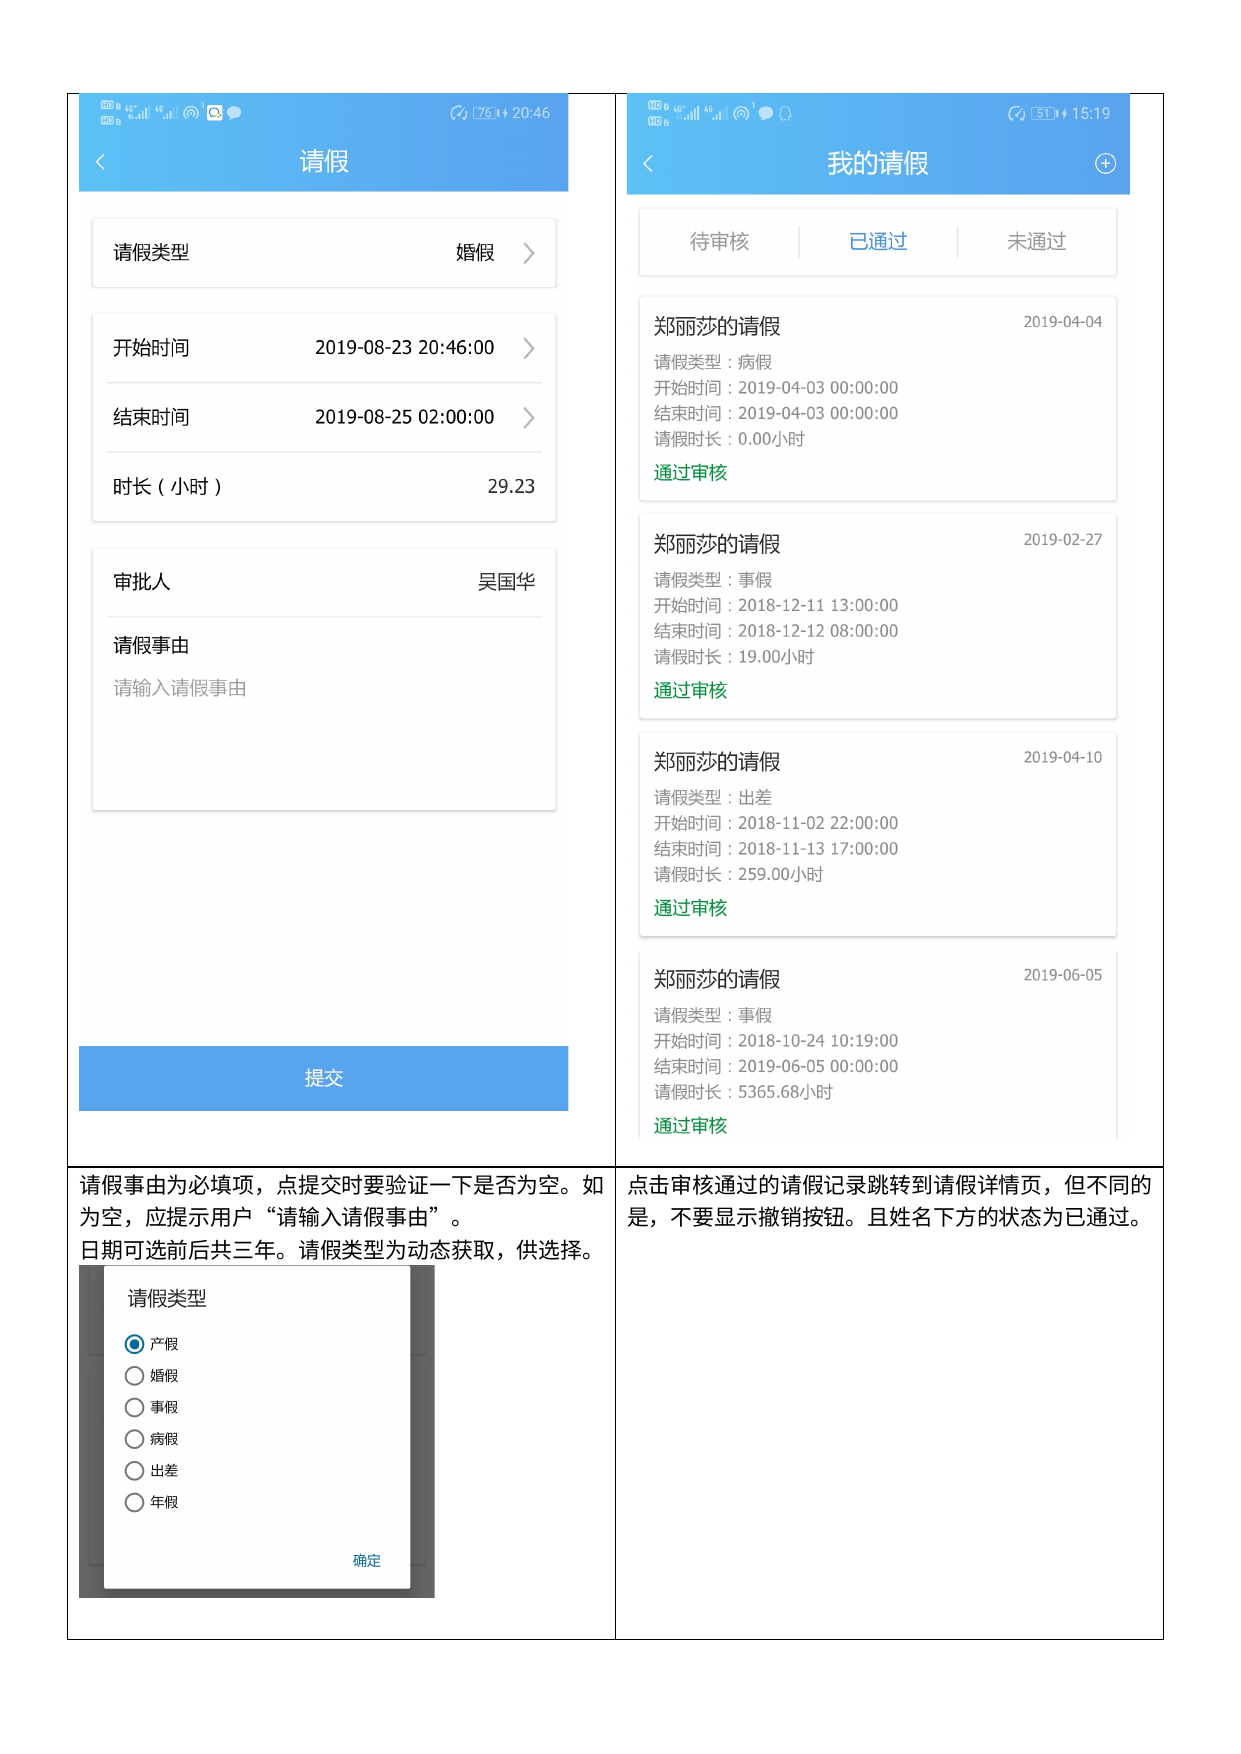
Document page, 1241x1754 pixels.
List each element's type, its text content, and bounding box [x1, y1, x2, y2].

table_cell [616, 94, 1163, 1166]
picture [626, 93, 1130, 1139]
table_cell 点击审核通过的请假记录跳转到请假详情页，但不同的是，不要显示撤销按钮。且姓名下方的状态为已通过。 [616, 1168, 1163, 1639]
picture [79, 1265, 435, 1598]
table_cell [68, 94, 615, 1166]
table_cell 请假事由为必填项，点提交时要验证一下是否为空。如为空，应提示用户“请输入请假事由”。 日期可选前后共三年。请假类型为动态获取，供选择。 [68, 1168, 615, 1639]
picture [79, 93, 569, 1111]
